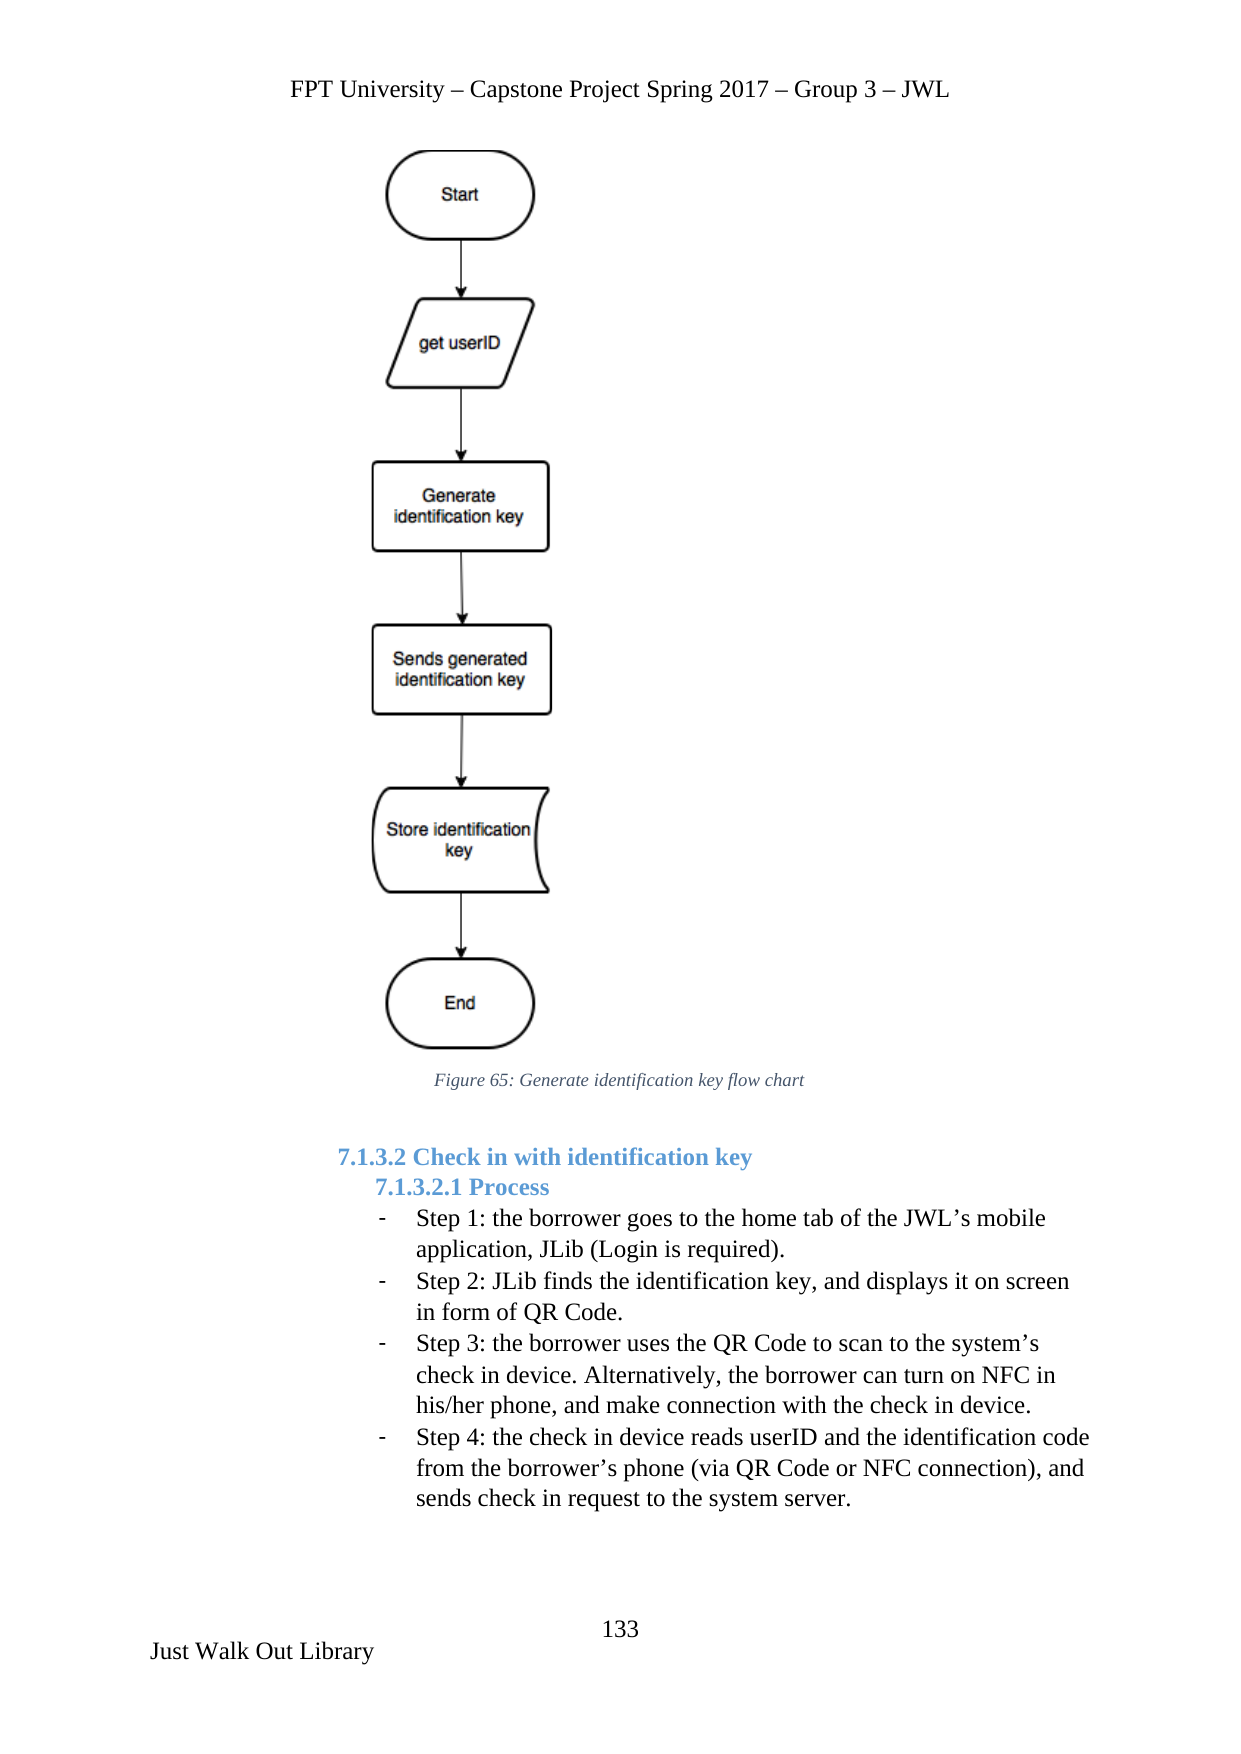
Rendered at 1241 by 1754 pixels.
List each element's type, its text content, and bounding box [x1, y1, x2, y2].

list Step 2: JLib finds the identification key, and displays it on screen in form of QR Code. [378, 1265, 1090, 1326]
list Process [375, 1172, 1090, 1201]
list Step 1: the borrower goes to the home tab of the JWL’s mobile application, JLib (Login is required). [378, 1202, 1090, 1263]
list Step 3: the borrower uses the QR Code to scan to the system’s check in device. Alternatively, the borrower can turn on NFC in his/her phone, and make connection with the check in device. [378, 1328, 1090, 1419]
picture [371, 150, 553, 1051]
list Check in with identification key [337, 1142, 1090, 1170]
list Step 4: the check in device reads userID and the identification code from the borrower’s phone (via QR Code or NFC connection), and sends check in request to the system server. [378, 1421, 1090, 1512]
